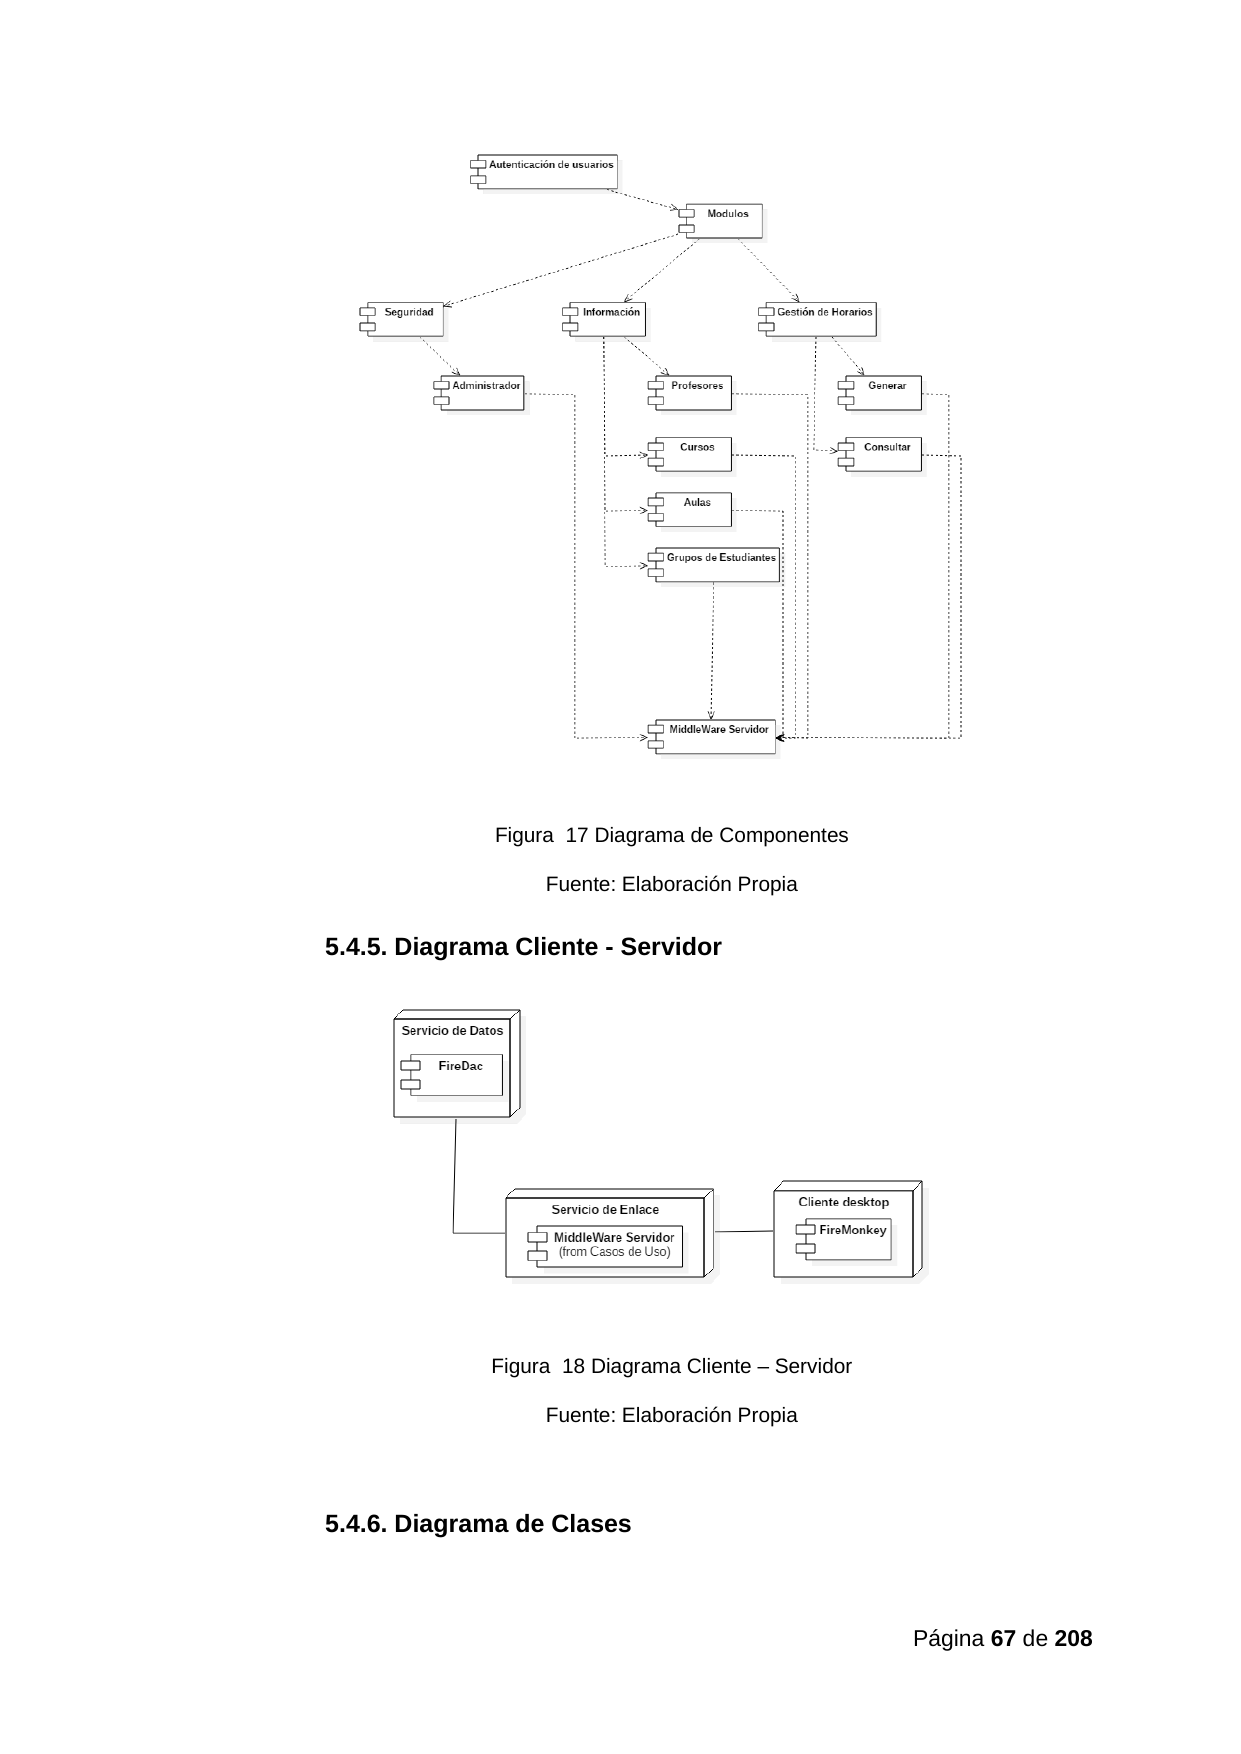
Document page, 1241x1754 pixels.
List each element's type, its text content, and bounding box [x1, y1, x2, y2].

picture [384, 1000, 959, 1315]
text Fuente: Elaboración Propia [177, 1403, 1092, 1470]
text 5.4.5. Diagrama Cliente - Servidor [251, 932, 1092, 961]
text 5.4.6. Diagrama de Clases [251, 1509, 1092, 1538]
picture [352, 147, 992, 784]
text Fuente: Elaboración Propia [177, 871, 1092, 895]
